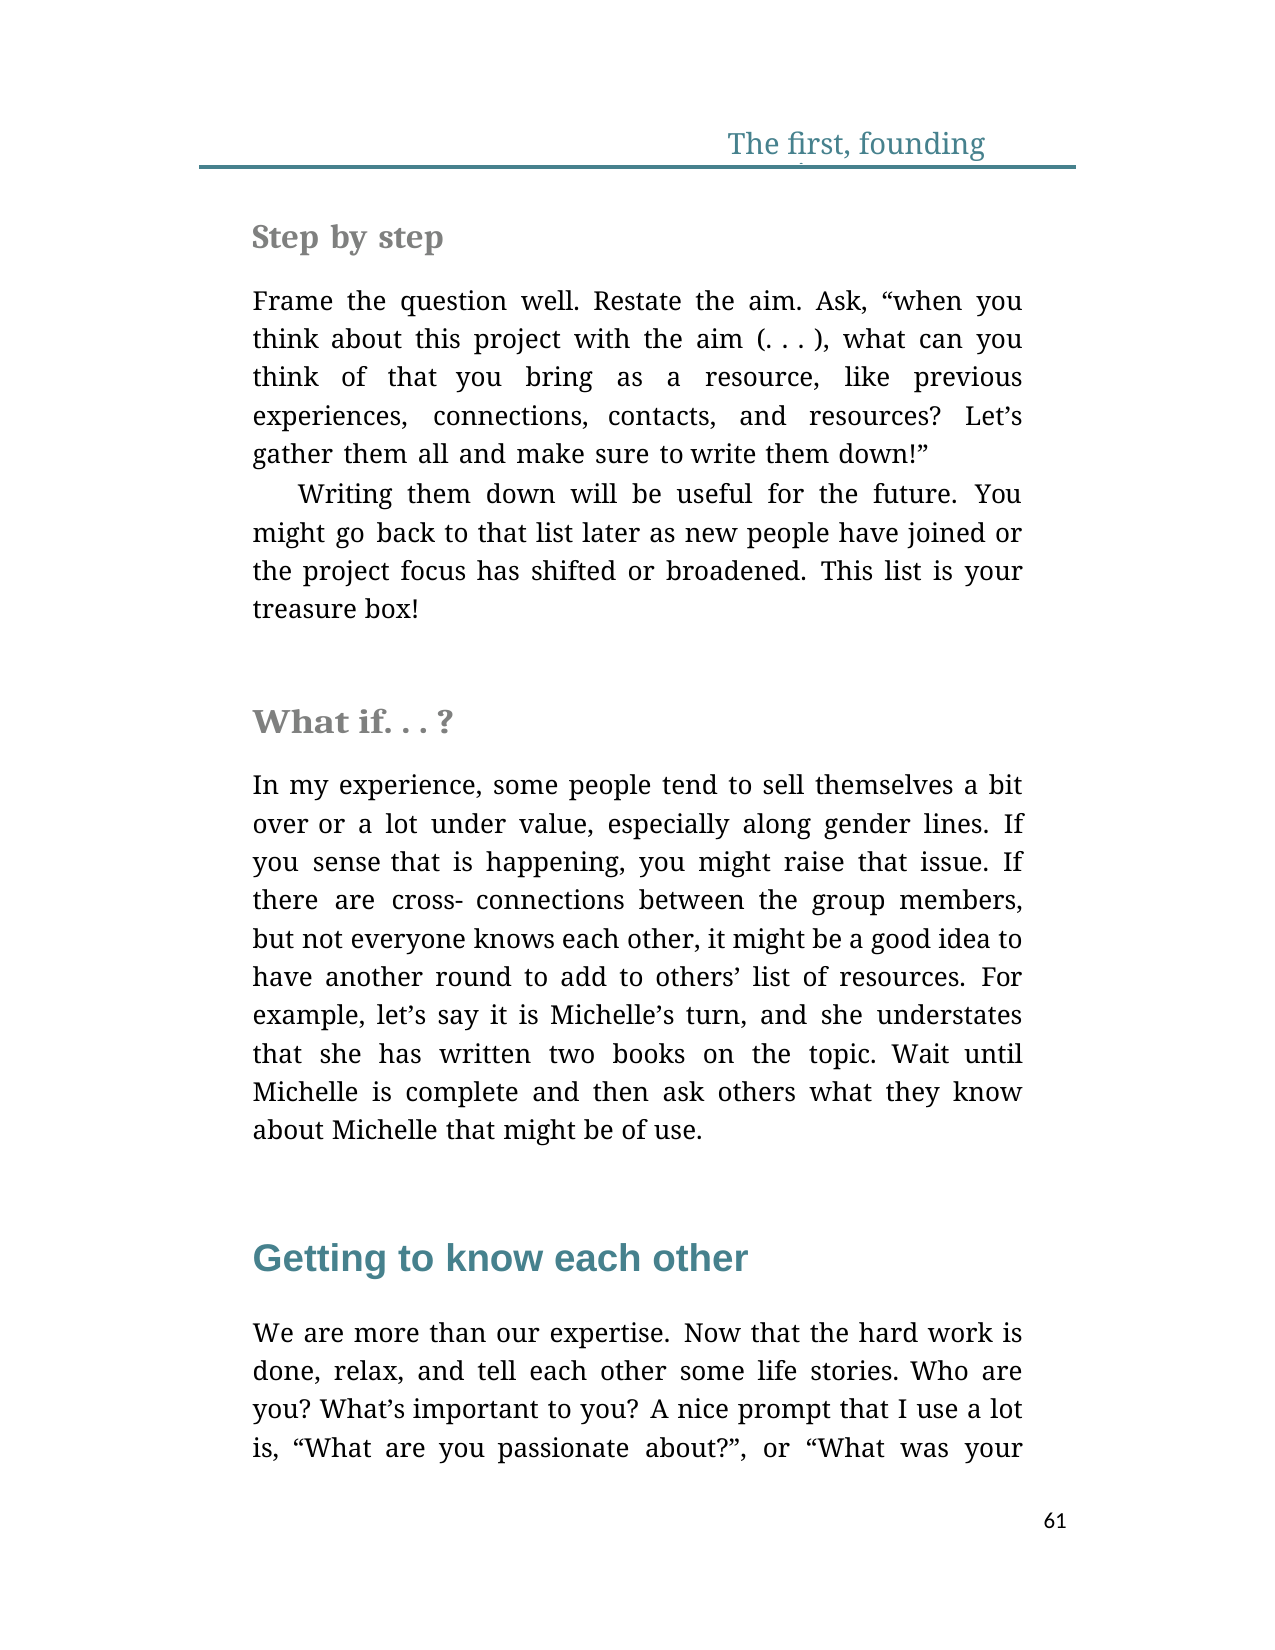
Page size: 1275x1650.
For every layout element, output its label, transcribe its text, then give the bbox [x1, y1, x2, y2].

text In my experience, some people tend to sell themselves a bit over or a lot under value, especially along gender lines. If you sense that is happening, you might raise that issue. If there are cross- connections between the group members, but not everyone knows each other, it might be a good idea to have another round to add to others’ list of resources. For example, let’s say it is Michelle’s turn, and she understates that she has written two books on the topic. Wait until Michelle is complete and then ask others what they know about Michelle that might be of use. [252, 767, 1023, 1147]
subtitle What if. . . ? [252, 703, 1096, 742]
text Getting to know each other [252, 1236, 1096, 1280]
text Writing them down will be useful for the future. You might go back to that list later as new people have joined or the project focus has shifted or broadened. This list is your treasure box! [252, 476, 1023, 627]
text Frame the question well. Restate the aim. Ask, “when you think about this project with the aim (. . . ), what can you think of that you bring as a resource, like previous experiences, connections, contacts, and resources? Let’s gather them all and make sure to write them down!” [252, 282, 1023, 471]
subtitle Step by step [252, 218, 1096, 257]
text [252, 1314, 1023, 1465]
